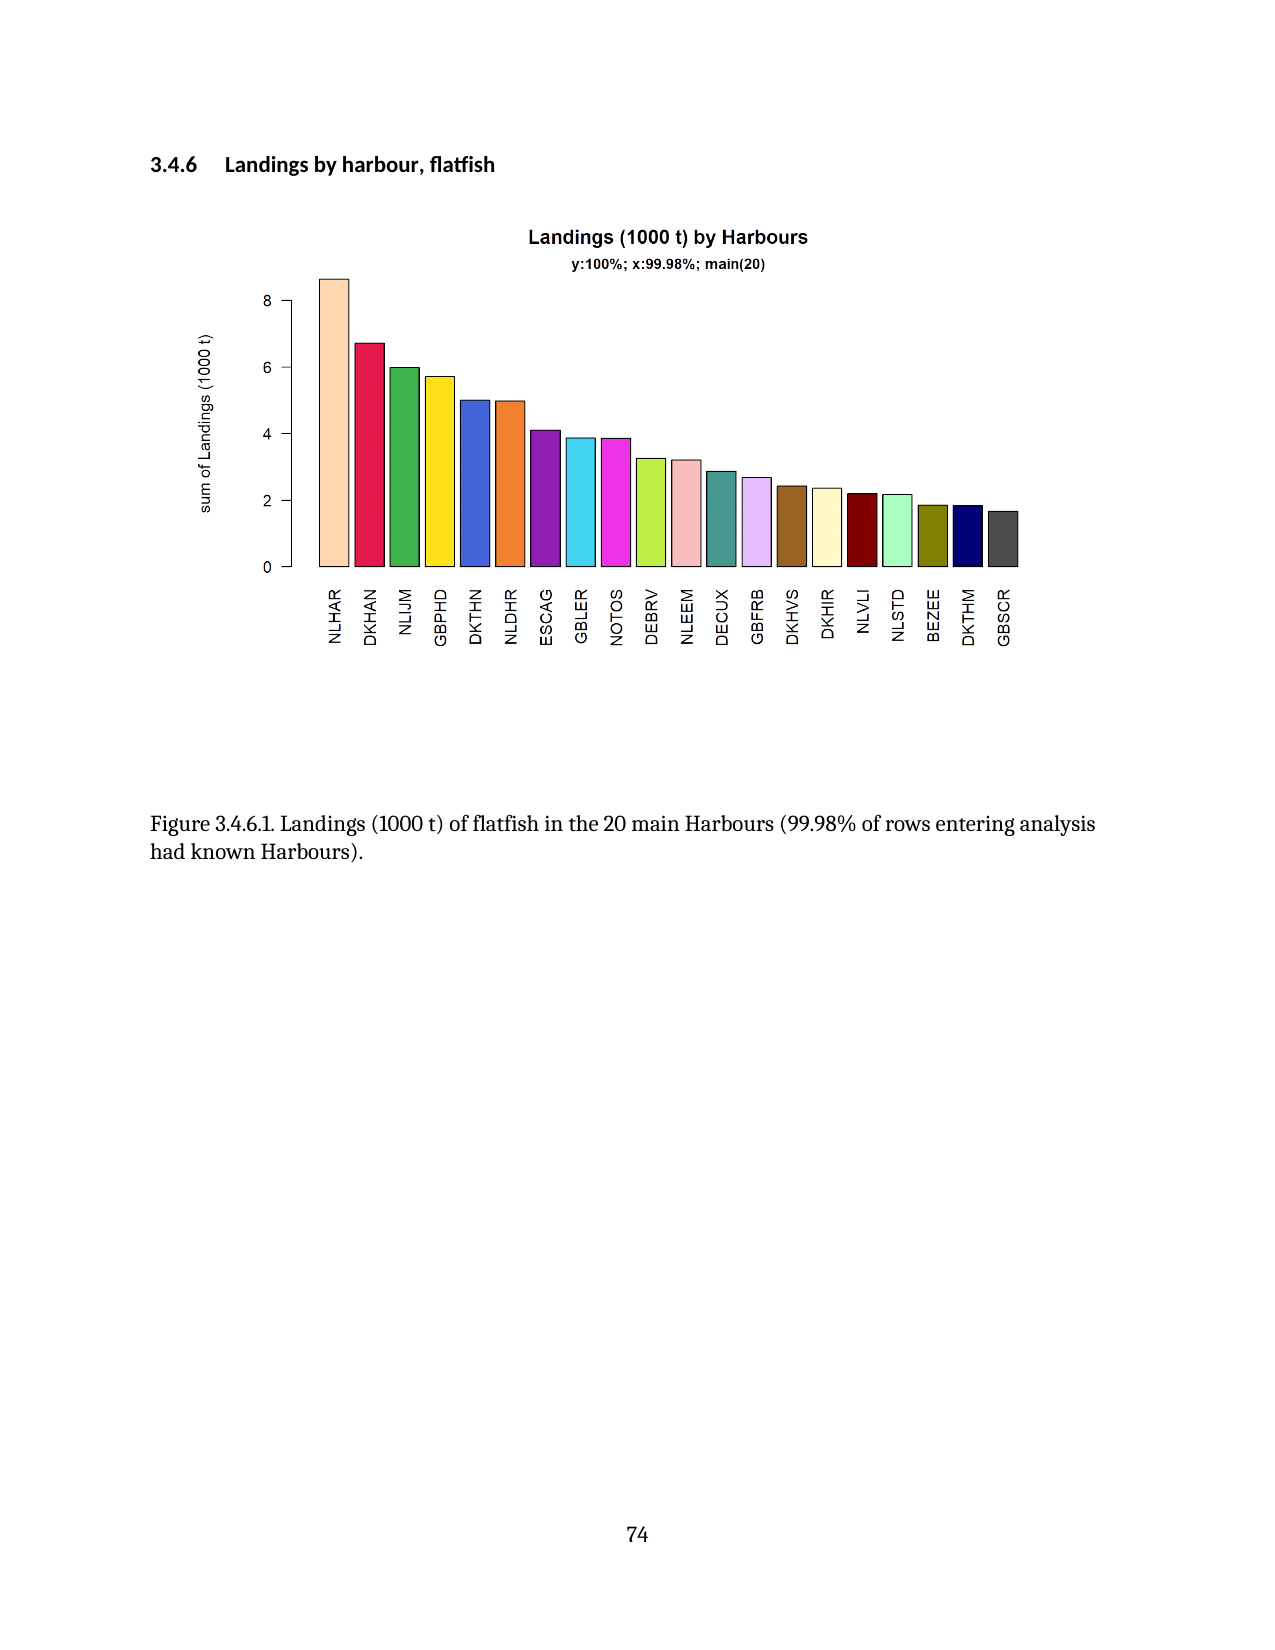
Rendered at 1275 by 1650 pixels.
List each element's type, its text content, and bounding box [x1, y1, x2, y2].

text Figure 3.4.6.1. Landings (1000 t) of flatfish in the 20 main Harbours (99.98% of rows entering analysis had known Harbours). [150, 809, 1125, 865]
subtitle Landings by harbour, flatfish [150, 150, 1125, 178]
picture [150, 198, 1125, 809]
